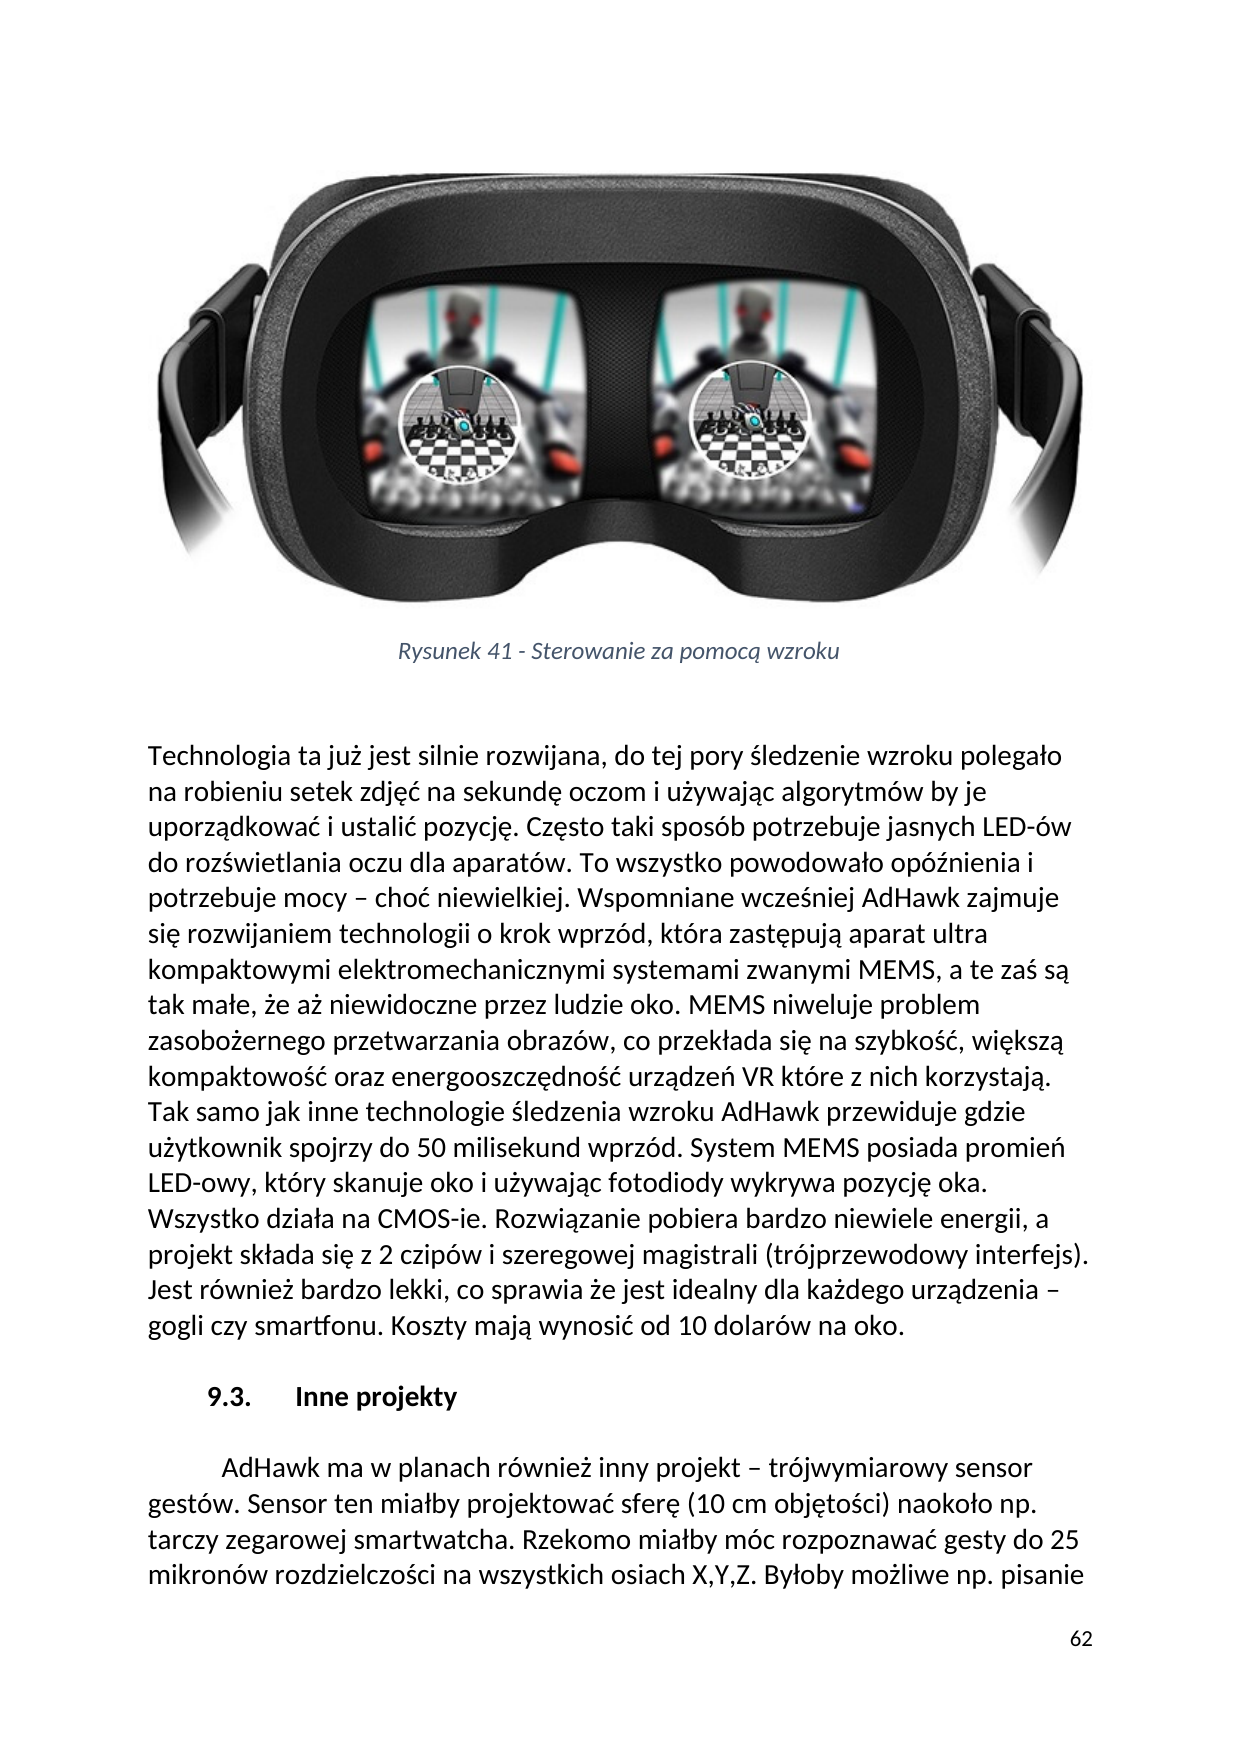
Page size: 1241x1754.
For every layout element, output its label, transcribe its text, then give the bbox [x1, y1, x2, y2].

text Rysunek 41 - Sterowanie za pomocą wzroku [148, 635, 1093, 665]
text Technologia ta już jest silnie rozwijana, do tej pory śledzenie wzroku polegało na robieniu setek zdjęć na sekundę oczom i używając algorytmów by je uporządkować i ustalić pozycję. Często taki sposób potrzebuje jasnych LED-ów do rozświetlania oczu dla aparatów. To wszystko powodowało opóźnienia i potrzebuje mocy – choć niewielkiej. Wspomniane wcześniej AdHawk zajmuje się rozwijaniem technologii o krok wprzód, która zastępują aparat ultra kompaktowymi elektromechanicznymi systemami zwanymi MEMS, a te zaś są tak małe, że aż niewidoczne przez ludzie oko. MEMS niweluje problem zasobożernego przetwarzania obrazów, co przekłada się na szybkość, większą kompaktowość oraz energooszczędność urządzeń VR które z nich korzystają. Tak samo jak inne technologie śledzenia wzroku AdHawk przewiduje gdzie użytkownik spojrzy do 50 milisekund wprzód. System MEMS posiada promień LED-owy, który skanuje oko i używając fotodiody wykrywa pozycję oka. Wszystko działa na CMOS-ie. Rozwiązanie pobiera bardzo niewiele energii, a projekt składa się z 2 czipów i szeregowej magistrali (trójprzewodowy interfejs). Jest również bardzo lekki, co sprawia że jest idealny dla każdego urządzenia – gogli czy smartfonu. Koszty mają wynosić od 10 dolarów na oko. [148, 737, 1093, 1343]
list Inne projekty [207, 1378, 1093, 1414]
picture [147, 147, 1093, 635]
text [148, 1449, 1093, 1592]
